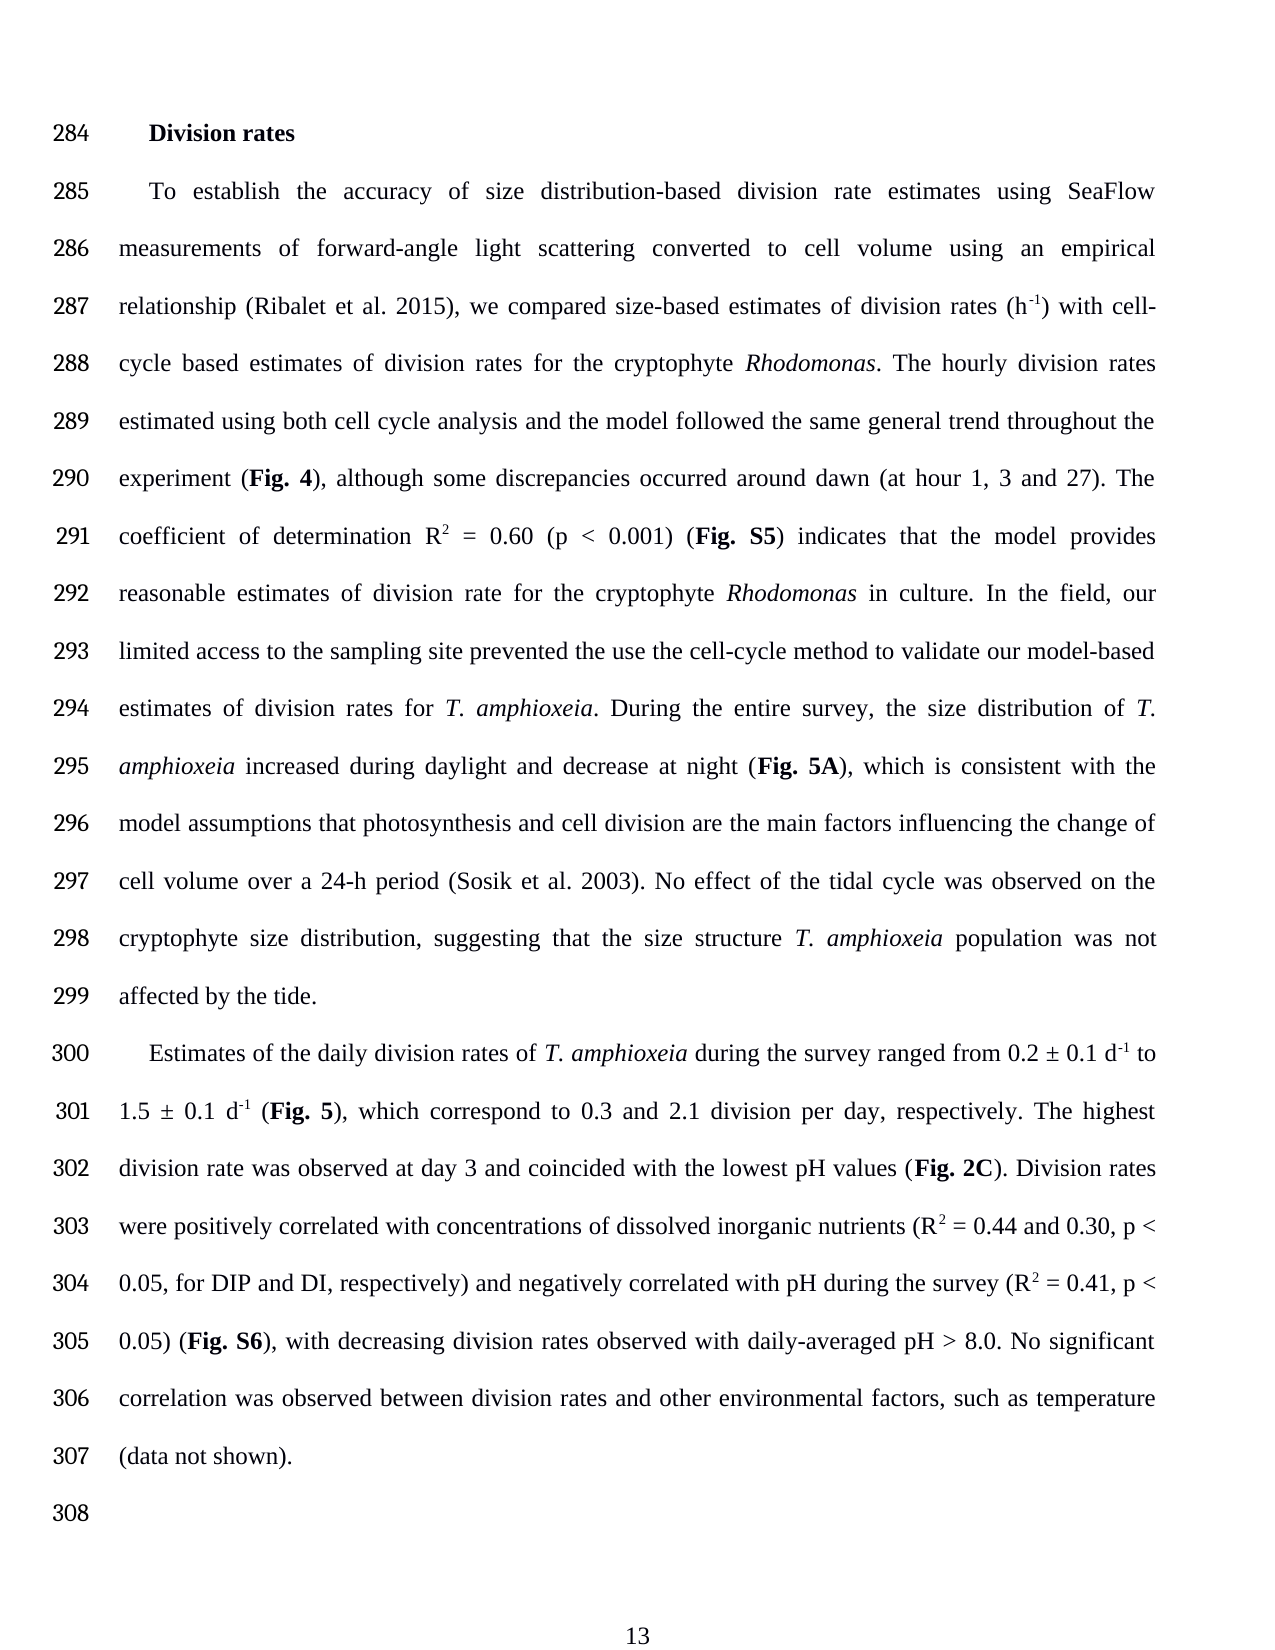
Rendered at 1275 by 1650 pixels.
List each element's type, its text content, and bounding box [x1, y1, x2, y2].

text Division rates [118, 118, 1156, 147]
text To establish the accuracy of size distribution-based division rate estimates using SeaFlow measurements of forward-angle light scattering converted to cell volume using an empirical relationship (Ribalet et al. 2015), we compared size-based estimates of division rates (h-1) with cell-cycle based estimates of division rates for the cryptophyte Rhodomonas. The hourly division rates estimated using both cell cycle analysis and the model followed the same general trend throughout the experiment (Fig. 4), although some discrepancies occurred around dawn (at hour 1, 3 and 27). The coefficient of determination R2 = 0.60 (p < 0.001) (Fig. S5) indicates that the model provides reasonable estimates of division rate for the cryptophyte Rhodomonas in culture. In the field, our limited access to the sampling site prevented the use the cell-cycle method to validate our model-based estimates of division rates for T. amphioxeia. During the entire survey, the size distribution of T. amphioxeia increased during daylight and decrease at night (Fig. 5A), which is consistent with the model assumptions that photosynthesis and cell division are the main factors influencing the change of cell volume over a 24-h period (Sosik et al. 2003). No effect of the tidal cycle was observed on the cryptophyte size distribution, suggesting that the size structure T. amphioxeia population was not affected by the tide. [118, 176, 1156, 1010]
text Estimates of the daily division rates of T. amphioxeia during the survey ranged from 0.2 ± 0.1 d-1 to 1.5 ± 0.1 d-1 (Fig. 5), which correspond to 0.3 and 2.1 division per day, respectively. The highest division rate was observed at day 3 and coincided with the lowest pH values (Fig. 2C). Division rates were positively correlated with concentrations of dissolved inorganic nutrients (R2 = 0.44 and 0.30, p < 0.05, for DIP and DI, respectively) and negatively correlated with pH during the survey (R2 = 0.41, p < 0.05) (Fig. S6), with decreasing division rates observed with daily-averaged pH > 8.0. No significant correlation was observed between division rates and other environmental factors, such as temperature (data not shown). [118, 1038, 1156, 1470]
